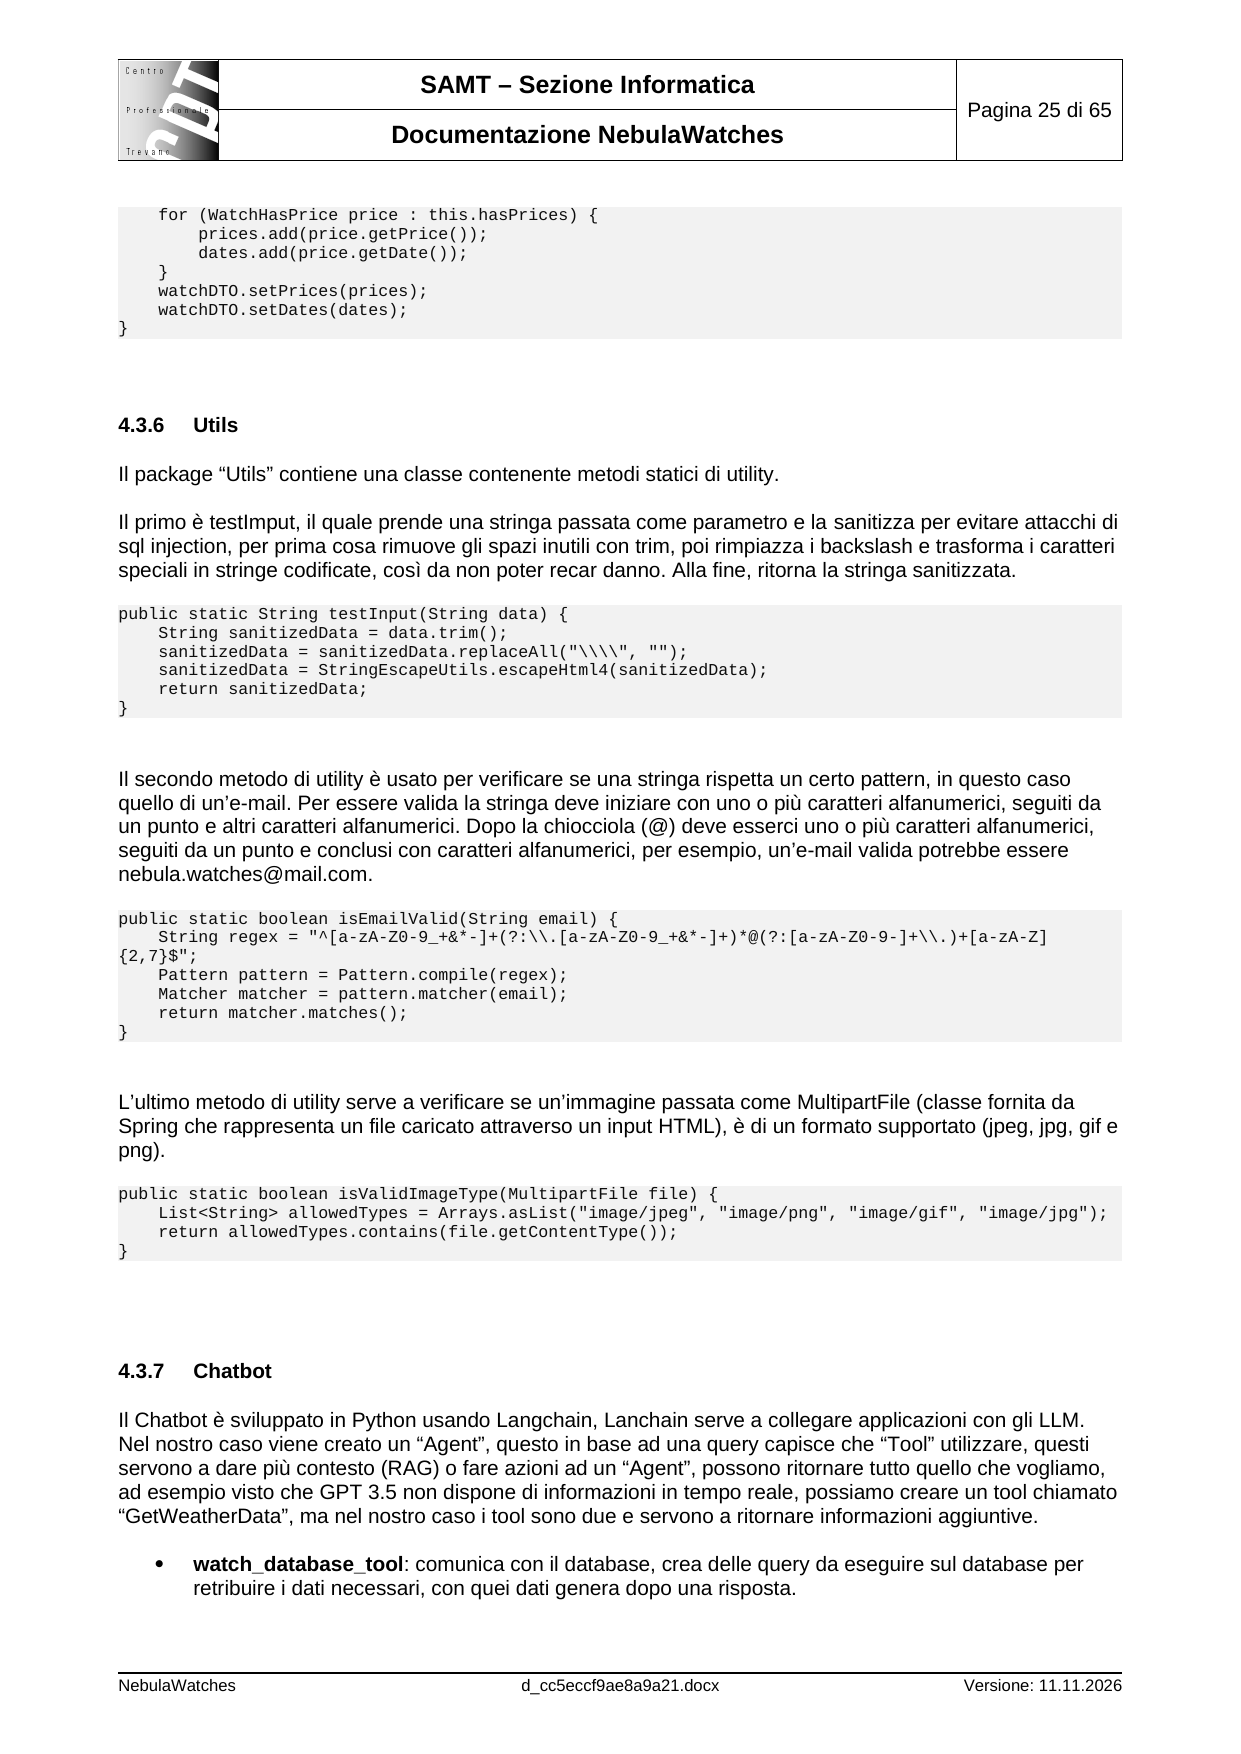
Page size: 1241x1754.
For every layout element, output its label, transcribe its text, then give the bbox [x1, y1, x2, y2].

text Il secondo metodo di utility è usato per verificare se una stringa rispetta un certo pattern, in questo caso quello di un’e-mail. Per essere valida la stringa deve iniziare con uno o più caratteri alfanumerici, seguiti da un punto e altri caratteri alfanumerici. Dopo la chiocciola (@) deve esserci uno o più caratteri alfanumerici, seguiti da un punto e conclusi con caratteri alfanumerici, per esempio, un’e-mail valida potrebbe essere nebula.watches@mail.com. [118, 766, 1122, 886]
subtitle Chatbot [118, 1359, 1122, 1383]
text public static String testInput(String data) { String sanitizedData = data.trim(); sanitizedData = sanitizedData.replaceAll("\\\\", ""); sanitizedData = StringEscapeUtils.escapeHtml4(sanitizedData); return sanitizedData; } [118, 605, 1122, 718]
text Il Chatbot è sviluppato in Python usando Langchain, Lanchain serve a collegare applicazioni con gli LLM. [118, 1408, 1122, 1432]
text L’ultimo metodo di utility serve a verificare se un’immagine passata come MultipartFile (classe fornita da Spring che rappresenta un file caricato attraverso un input HTML), è di un formato supportato (jpeg, jpg, gif e png). [118, 1090, 1122, 1162]
subtitle Utils [118, 413, 1122, 437]
text Il package “Utils” contiene una classe contenente metodi statici di utility. [118, 462, 1122, 486]
text Il primo è testImput, il quale prende una stringa passata come parametro e la sanitizza per evitare attacchi di sql injection, per prima cosa rimuove gli spazi inutili con trim, poi rimpiazza i backslash e trasforma i caratteri speciali in stringe codificate, così da non poter recar danno. Alla fine, ritorna la stringa sanitizzata. [118, 509, 1122, 581]
text public static boolean isValidImageType(MultipartFile file) { List<String> allowedTypes = Arrays.asList("image/jpeg", "image/png", "image/gif", "image/jpg"); return allowedTypes.contains(file.getContentType()); } [118, 1186, 1122, 1261]
list watch_database_tool: comunica con il database, crea delle query da eseguire sul database per retribuire i dati necessari, con quei dati genera dopo una risposta. [156, 1552, 1122, 1600]
picture [118, 60, 219, 160]
text public static boolean isEmailValid(String email) { String regex = "^[a-zA-Z0-9_+&*-]+(?:\\.[a-zA-Z0-9_+&*-]+)*@(?:[a-zA-Z0-9-]+\\.)+[a-zA-Z]{2,7}$"; Pattern pattern = Pattern.compile(regex); Matcher matcher = pattern.matcher(email); return matcher.matches(); } [118, 910, 1122, 1042]
text Nel nostro caso viene creato un “Agent”, questo in base ad una query capisce che “Tool” utilizzare, questi servono a dare più contesto (RAG) o fare azioni ad un “Agent”, possono ritornare tutto quello che vogliamo, ad esempio visto che GPT 3.5 non dispone di informazioni in tempo reale, possiamo creare un tool chiamato “GetWeatherData”, ma nel nostro caso i tool sono due e servono a ritornare informazioni aggiuntive. [118, 1432, 1122, 1528]
